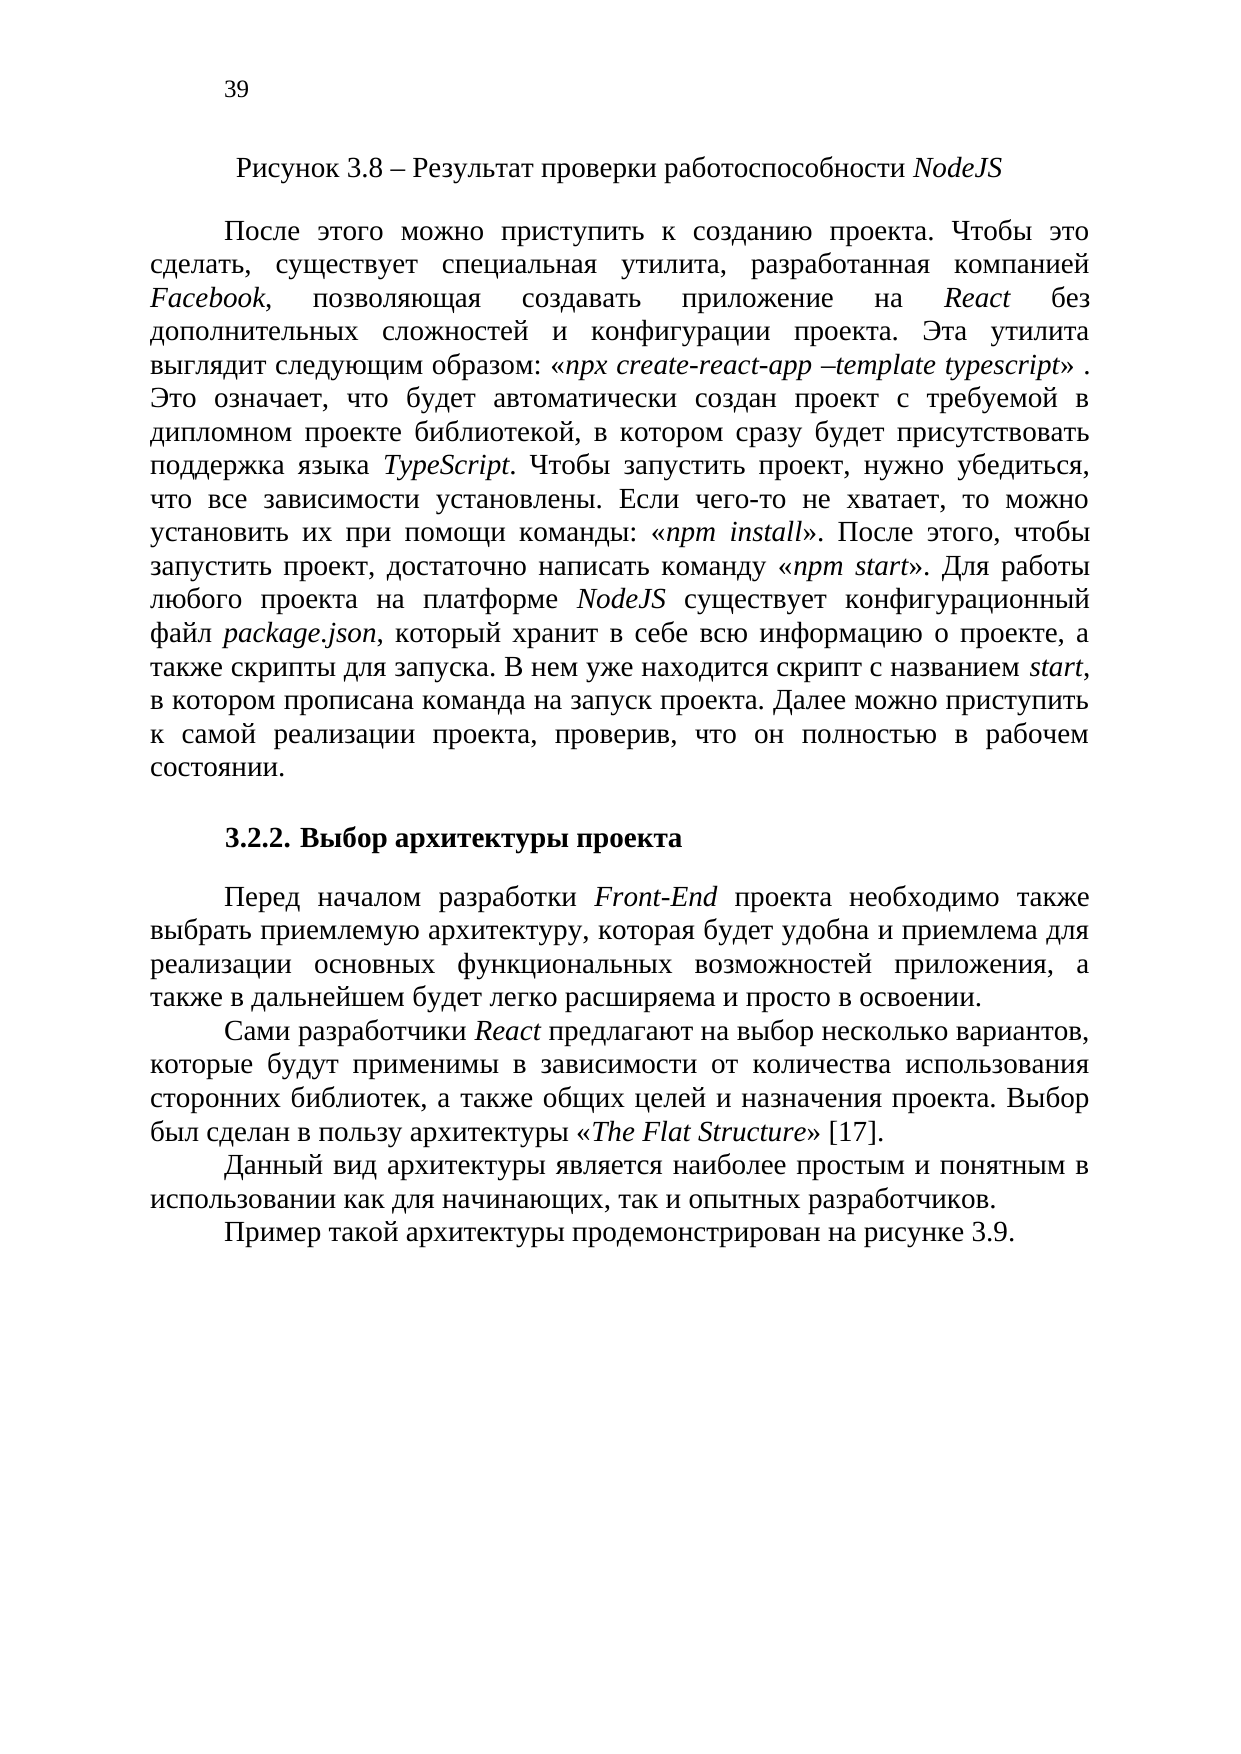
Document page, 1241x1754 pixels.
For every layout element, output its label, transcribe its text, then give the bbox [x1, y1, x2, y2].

text Рисунок 3.8 – Результат проверки работоспособности NodeJS [150, 150, 1090, 183]
text После этого можно приступить к созданию проекта. Чтобы это сделать, существует специальная утилита, разработанная компанией Facebook, позволяющая создавать приложение на React без дополнительных сложностей и конфигурации проекта. Эта утилита выглядит следующим образом: «npx create-react-app –template typescript» . Это означает, что будет автоматически создан проект с требуемой в дипломном проекте библиотекой, в котором сразу будет присутствовать поддержка языка TypeScript. Чтобы запустить проект, нужно убедиться, что все зависимости установлены. Если чего-то не хватает, то можно установить их при помощи команды: «npm install». После этого, чтобы запустить проект, достаточно написать команду «npm start». Для работы любого проекта на платформе NodeJS существует конфигурационный файл package.json, который хранит в себе всю информацию о проекте, а также скрипты для запуска. В нем уже находится скрипт с названием start, в котором прописана команда на запуск проекта. Далее можно приступить к самой реализации проекта, проверив, что он полностью в рабочем состоянии. [150, 213, 1090, 783]
list Выбор архитектуры проекта [225, 820, 1090, 854]
text Пример такой архитектуры продемонстрирован на рисунке 3.9. [150, 1214, 1090, 1248]
text Перед началом разработки Front-End проекта необходимо также выбрать приемлемую архитектуру, которая будет удобна и приемлема для реализации основных функциональных возможностей приложения, а также в дальнейшем будет легко расширяема и просто в освоении. [150, 879, 1090, 1013]
text Сами разработчики React предлагают на выбор несколько вариантов, которые будут применимы в зависимости от количества использования сторонних библиотек, а также общих целей и назначения проекта. Выбор был сделан в пользу архитектуры «The Flat Structure» [17]. [150, 1013, 1090, 1147]
text Данный вид архитектуры является наиболее простым и понятным в использовании как для начинающих, так и опытных разработчиков. [150, 1147, 1090, 1214]
